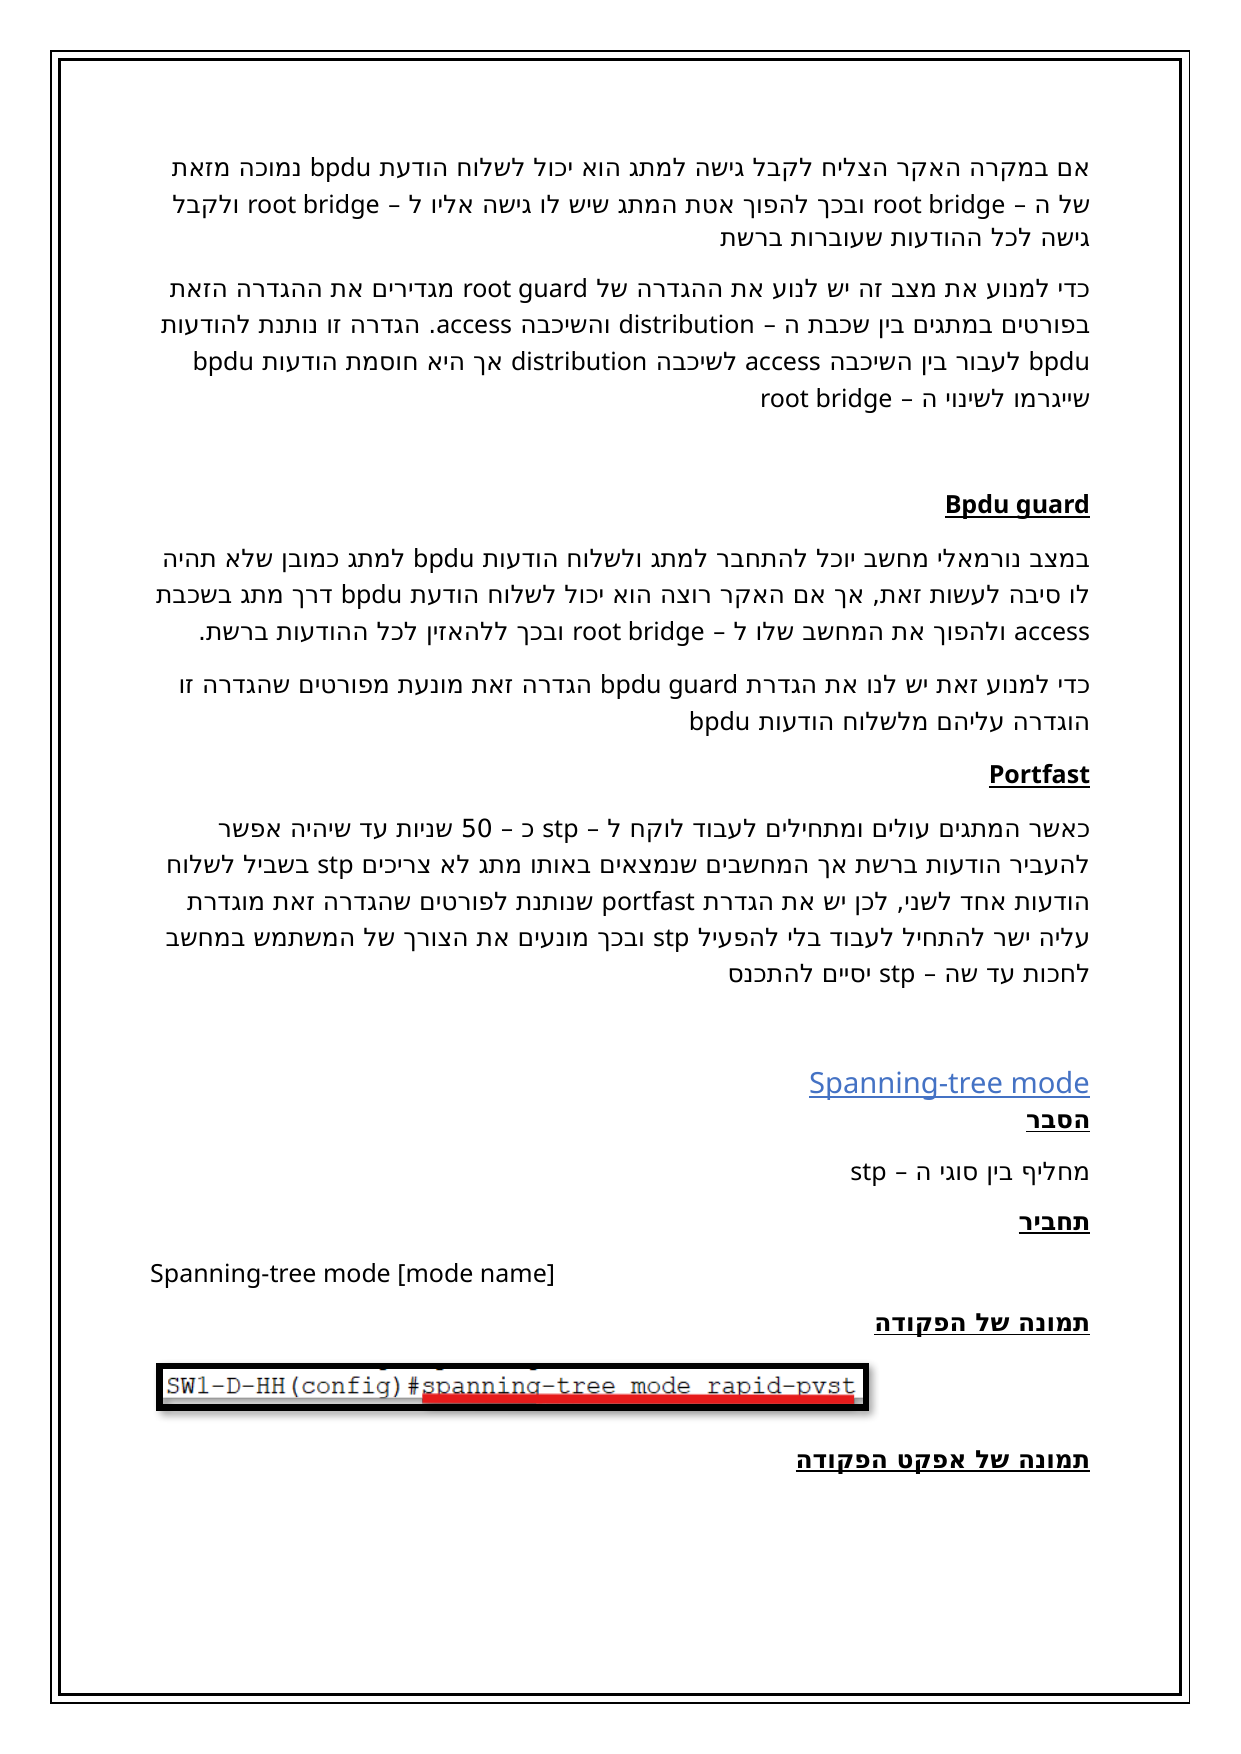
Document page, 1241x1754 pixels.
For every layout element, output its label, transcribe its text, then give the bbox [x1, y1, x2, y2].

text כדי למנוע את מצב זה יש לנוע את ההגדרה של root guard מגדירים את ההגדרה הזאת בפורטים במתגים בין שכבת ה – distribution והשיכבה access. הגדרה זו נותנת להודעות bpdu לעבור בין השיכבה access לשיכבה distribution אך היא חוסמת הודעות bpdu שייגרמו לשינוי ה – root bridge [150, 271, 1090, 414]
text אם במקרה האקר הצליח לקבל גישה למתג הוא יכול לשלוח הודעת bpdu נמוכה מזאת של ה – root bridge ובכך להפוך אטת המתג שיש לו גישה אליו ל – root bridge ולקבל גישה לכל ההודעות שעוברות ברשת [150, 150, 1090, 252]
text כדי למנוע זאת יש לנו את הגדרת bpdu guard הגדרה זאת מונעת מפורטים שהגדרה זו הוגדרה עליהם מלשלוח הודעות bpdu [150, 667, 1090, 738]
text Portfast [150, 757, 1090, 791]
text תמונה של הפקודה [150, 1309, 1090, 1338]
text הסבר [150, 1106, 1090, 1135]
text תמונה של אפקט הפקודה [150, 1445, 1090, 1474]
text כאשר המתגים עולים ומתחילים לעבוד לוקח ל – stp כ – 50 שניות עד שיהיה אפשר להעביר הודעות ברשת אך המחשבים שנמצאים באותו מתג לא צריכים stp בשביל לשלוח הודעות אחד לשני, לכן יש את הגדרת portfast שנותנת לפורטים שהגדרה זאת מוגדרת עליה ישר להתחיל לעבוד בלי להפעיל stp ובכך מונעים את הצורך של המשתמש במחשב לחכות עד שה – stp יסיים להתכנס [150, 810, 1090, 990]
text Bpdu guard [150, 487, 1090, 521]
text מחליף בין סוגי ה – stp [150, 1154, 1090, 1188]
text תחביר [150, 1207, 1090, 1236]
picture [163, 1369, 863, 1404]
subtitle Spanning-tree mode [150, 1063, 1090, 1102]
text Spanning-tree mode [mode name] [150, 1255, 1090, 1289]
text במצב נורמאלי מחשב יוכל להתחבר למתג ולשלוח הודעות bpdu למתג כמובן שלא תהיה לו סיבה לעשות זאת, אך אם האקר רוצה הוא יכול לשלוח הודעת bpdu דרך מתג בשכבת access ולהפוך את המחשב שלו ל – root bridge ובכך ללהאזין לכל ההודעות ברשת. [150, 541, 1090, 648]
